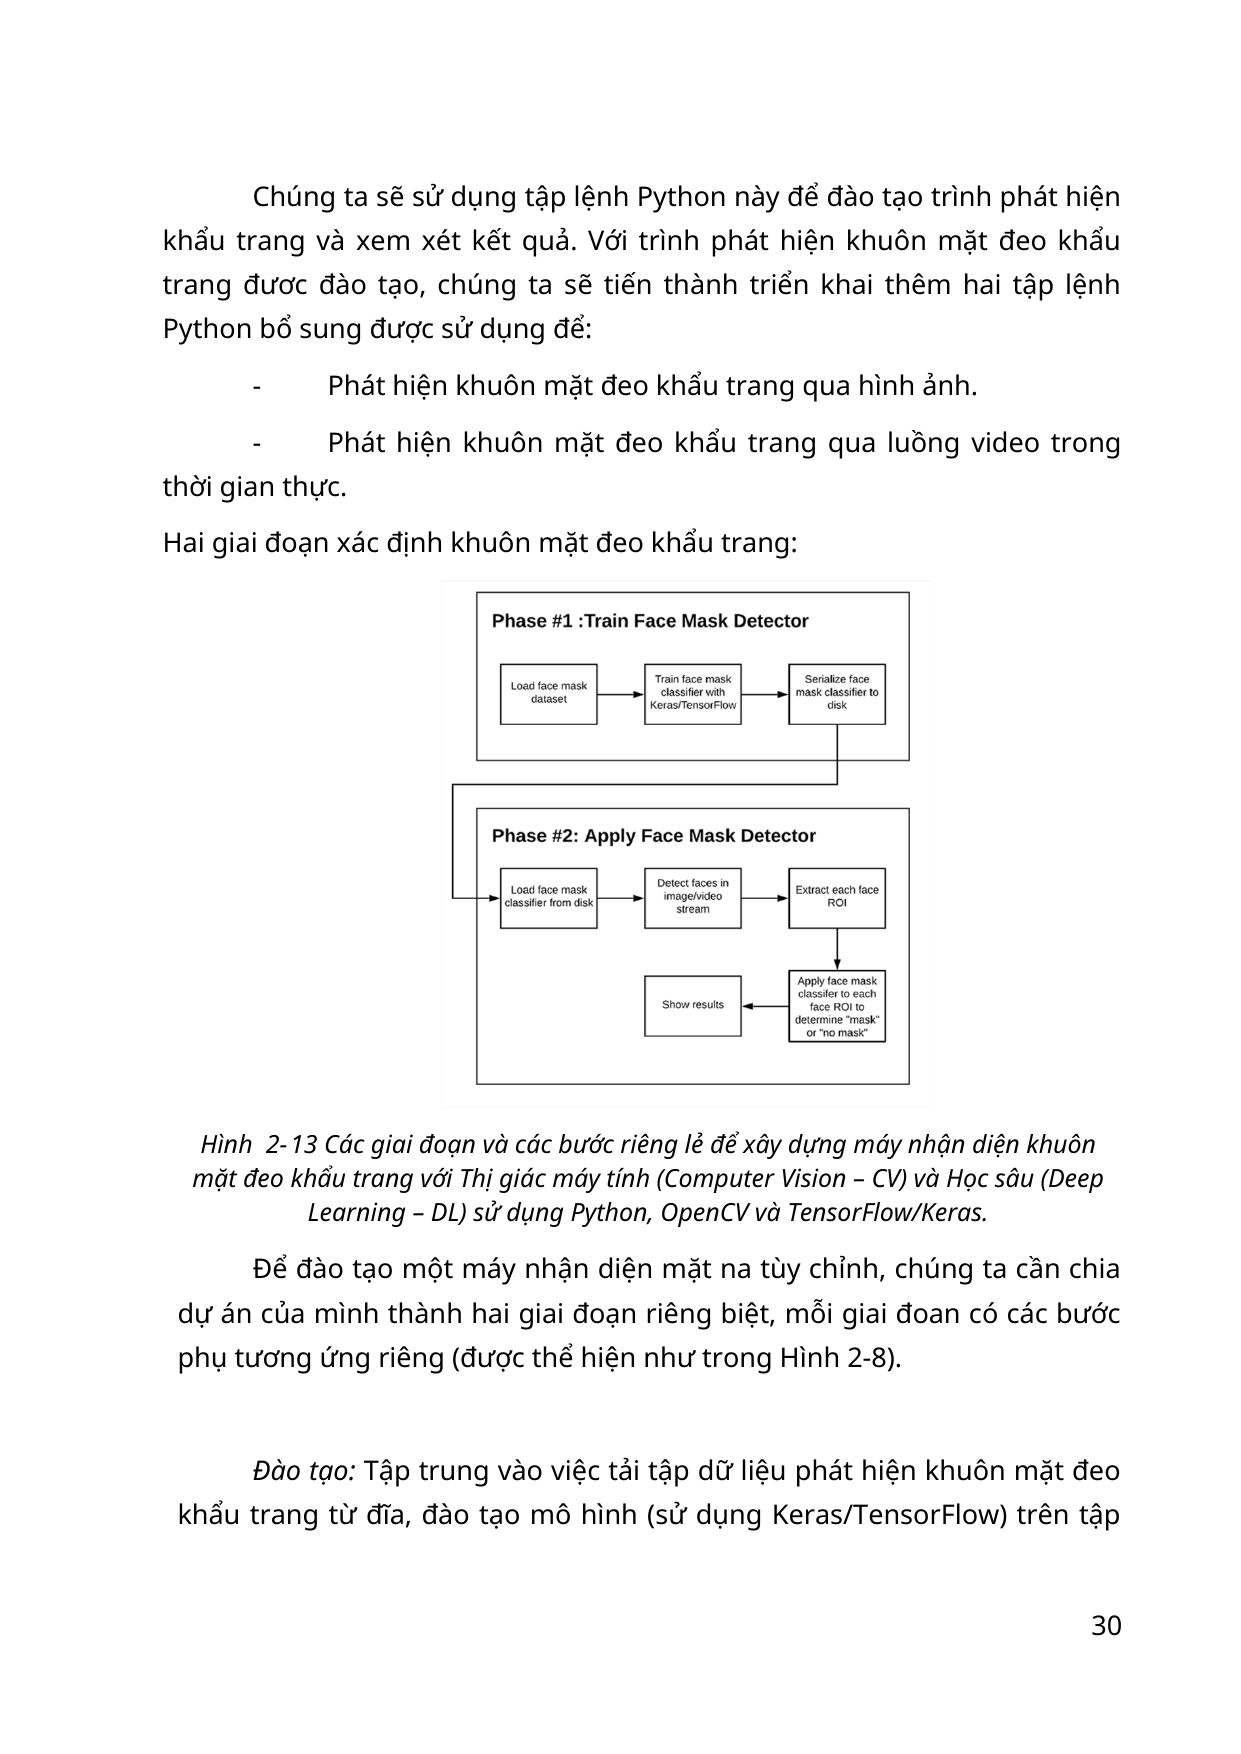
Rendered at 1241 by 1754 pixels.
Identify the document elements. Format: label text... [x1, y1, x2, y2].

text Để đào tạo một máy nhận diện mặt na tùy chỉnh, chúng ta cần chia dự án của mình thành hai giai đoạn riêng biệt, mỗi giai đoan có các bước phụ tương ứng riêng (được thể hiện như trong Hình 2-8). [177, 1250, 1122, 1375]
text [177, 1452, 1122, 1533]
text Hai giai đoạn xác định khuôn mặt đeo khẩu trang: [162, 524, 1122, 561]
text Chúng ta sẽ sử dụng tập lệnh Python này để đào tạo trình phát hiện khẩu trang và xem xét kết quả. Với trình phát hiện khuôn mặt đeo khẩu trang đươc đào tạo, chúng ta sẽ tiến thành triển khai thêm hai tập lệnh Python bổ sung được sử dụng để: [162, 177, 1122, 347]
text - Phát hiện khuôn mặt đeo khẩu trang qua hình ảnh. [162, 366, 1122, 403]
picture [441, 580, 933, 1108]
text - Phát hiện khuôn mặt đeo khẩu trang qua luồng video trong thời gian thực. [162, 423, 1122, 504]
